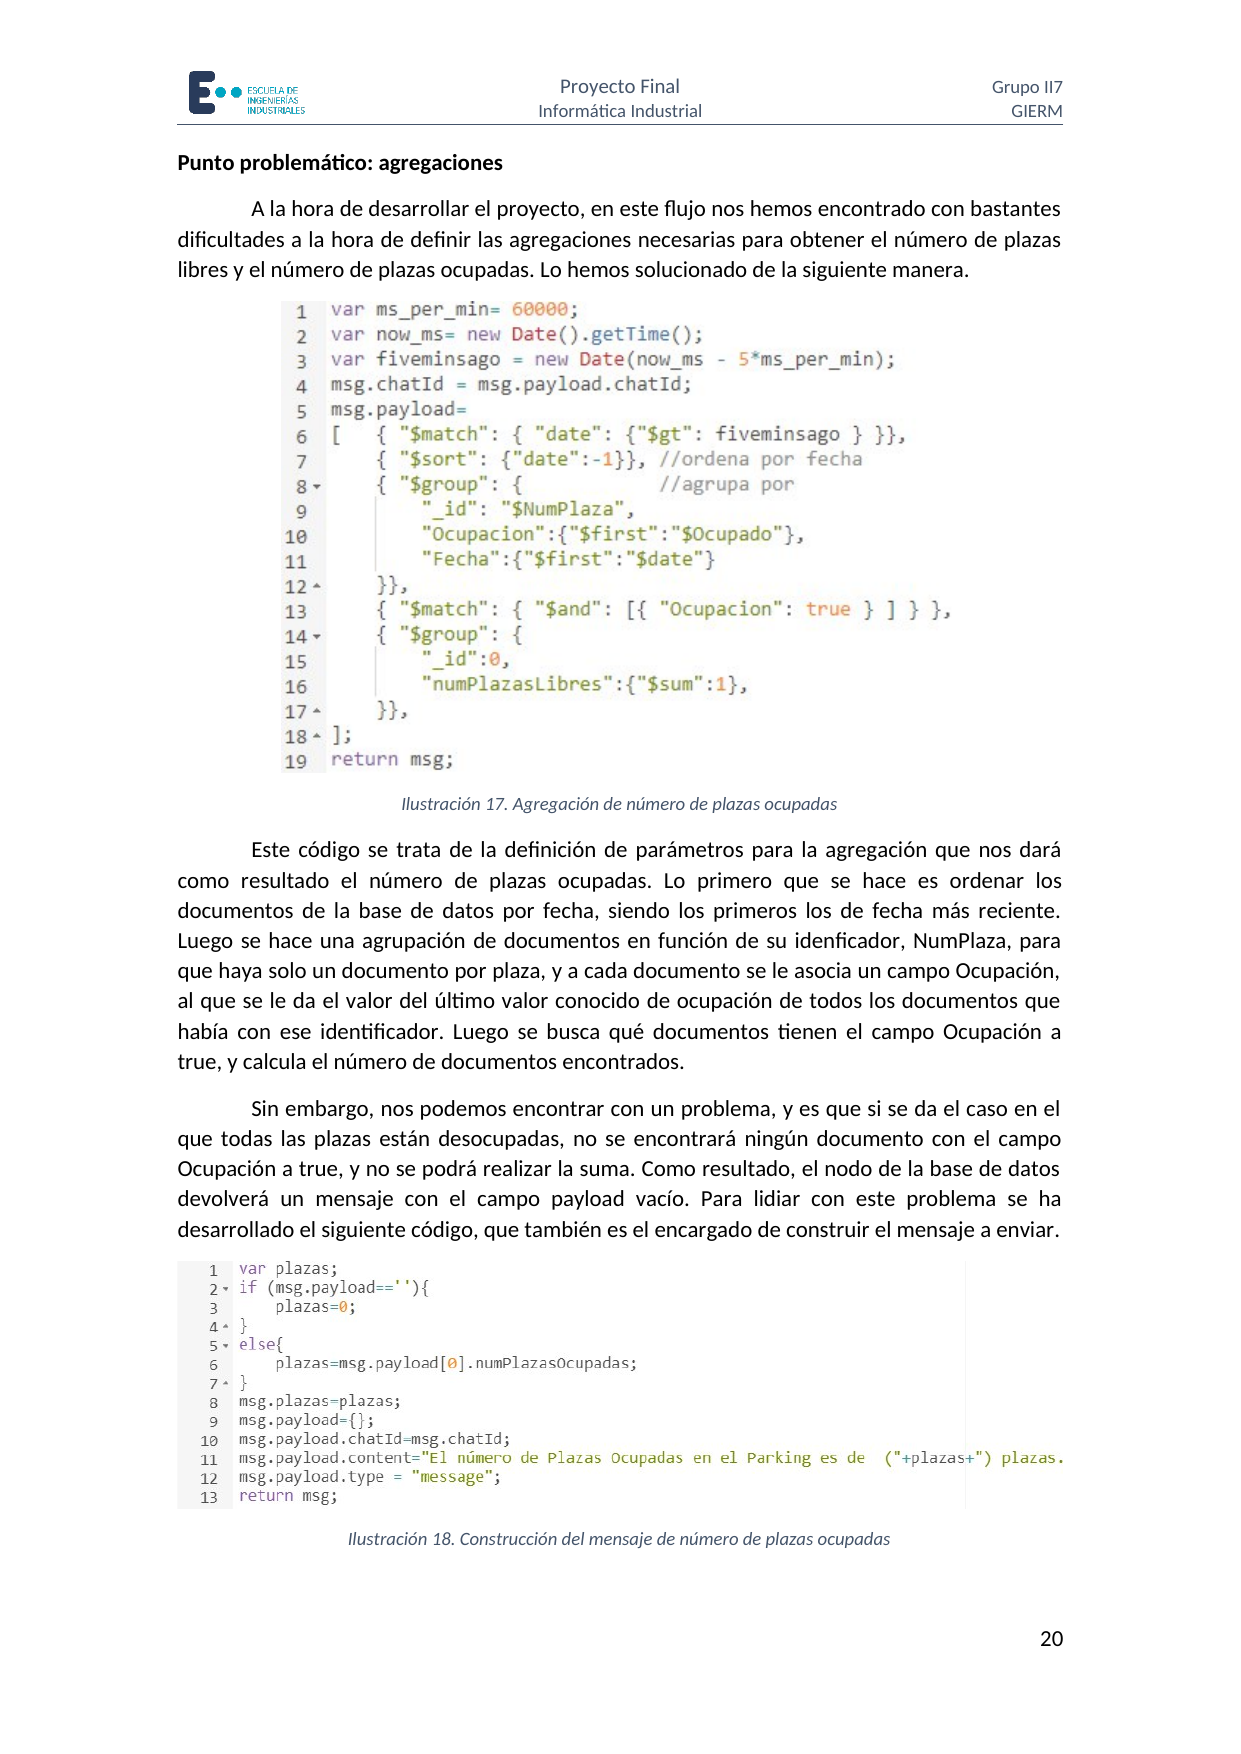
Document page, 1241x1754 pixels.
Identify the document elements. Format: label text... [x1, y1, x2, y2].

picture [177, 60, 316, 124]
picture [177, 1261, 1063, 1509]
text Este código se trata de la definición de parámetros para la agregación que nos dará como resultado el número de plazas ocupadas. Lo primero que se hace es ordenar los documentos de la base de datos por fecha, siendo los primeros los de fecha más reciente. Luego se hace una agrupación de documentos en función de su idenficador, NumPlaza, para que haya solo un documento por plaza, y a cada documento se le asocia un campo Ocupación, al que se le da el valor del último valor conocido de ocupación de todos los documentos que había con ese identificador. Luego se busca qué documentos tienen el campo Ocupación a true, y calcula el número de documentos encontrados. [177, 836, 1063, 1075]
text Punto problemático: agregaciones [177, 148, 1063, 176]
text Ilustración 18. Construcción del mensaje de número de plazas ocupadas [177, 1527, 1063, 1550]
picture [281, 301, 960, 773]
text Ilustración 17. Agregación de número de plazas ocupadas [177, 792, 1063, 815]
text A la hora de desarrollar el proyecto, en este flujo nos hemos encontrado con bastantes dificultades a la hora de definir las agregaciones necesarias para obtener el número de plazas libres y el número de plazas ocupadas. Lo hemos solucionado de la siguiente manera. [177, 194, 1063, 283]
text Sin embargo, nos podemos encontrar con un problema, y es que si se da el caso en el que todas las plazas están desocupadas, no se encontrará ningún documento con el campo Ocupación a true, y no se podrá realizar la suma. Como resultado, el nodo de la base de datos devolverá un mensaje con el campo payload vacío. Para lidiar con este problema se ha desarrollado el siguiente código, que también es el encargado de construir el mensaje a enviar. [177, 1094, 1063, 1243]
